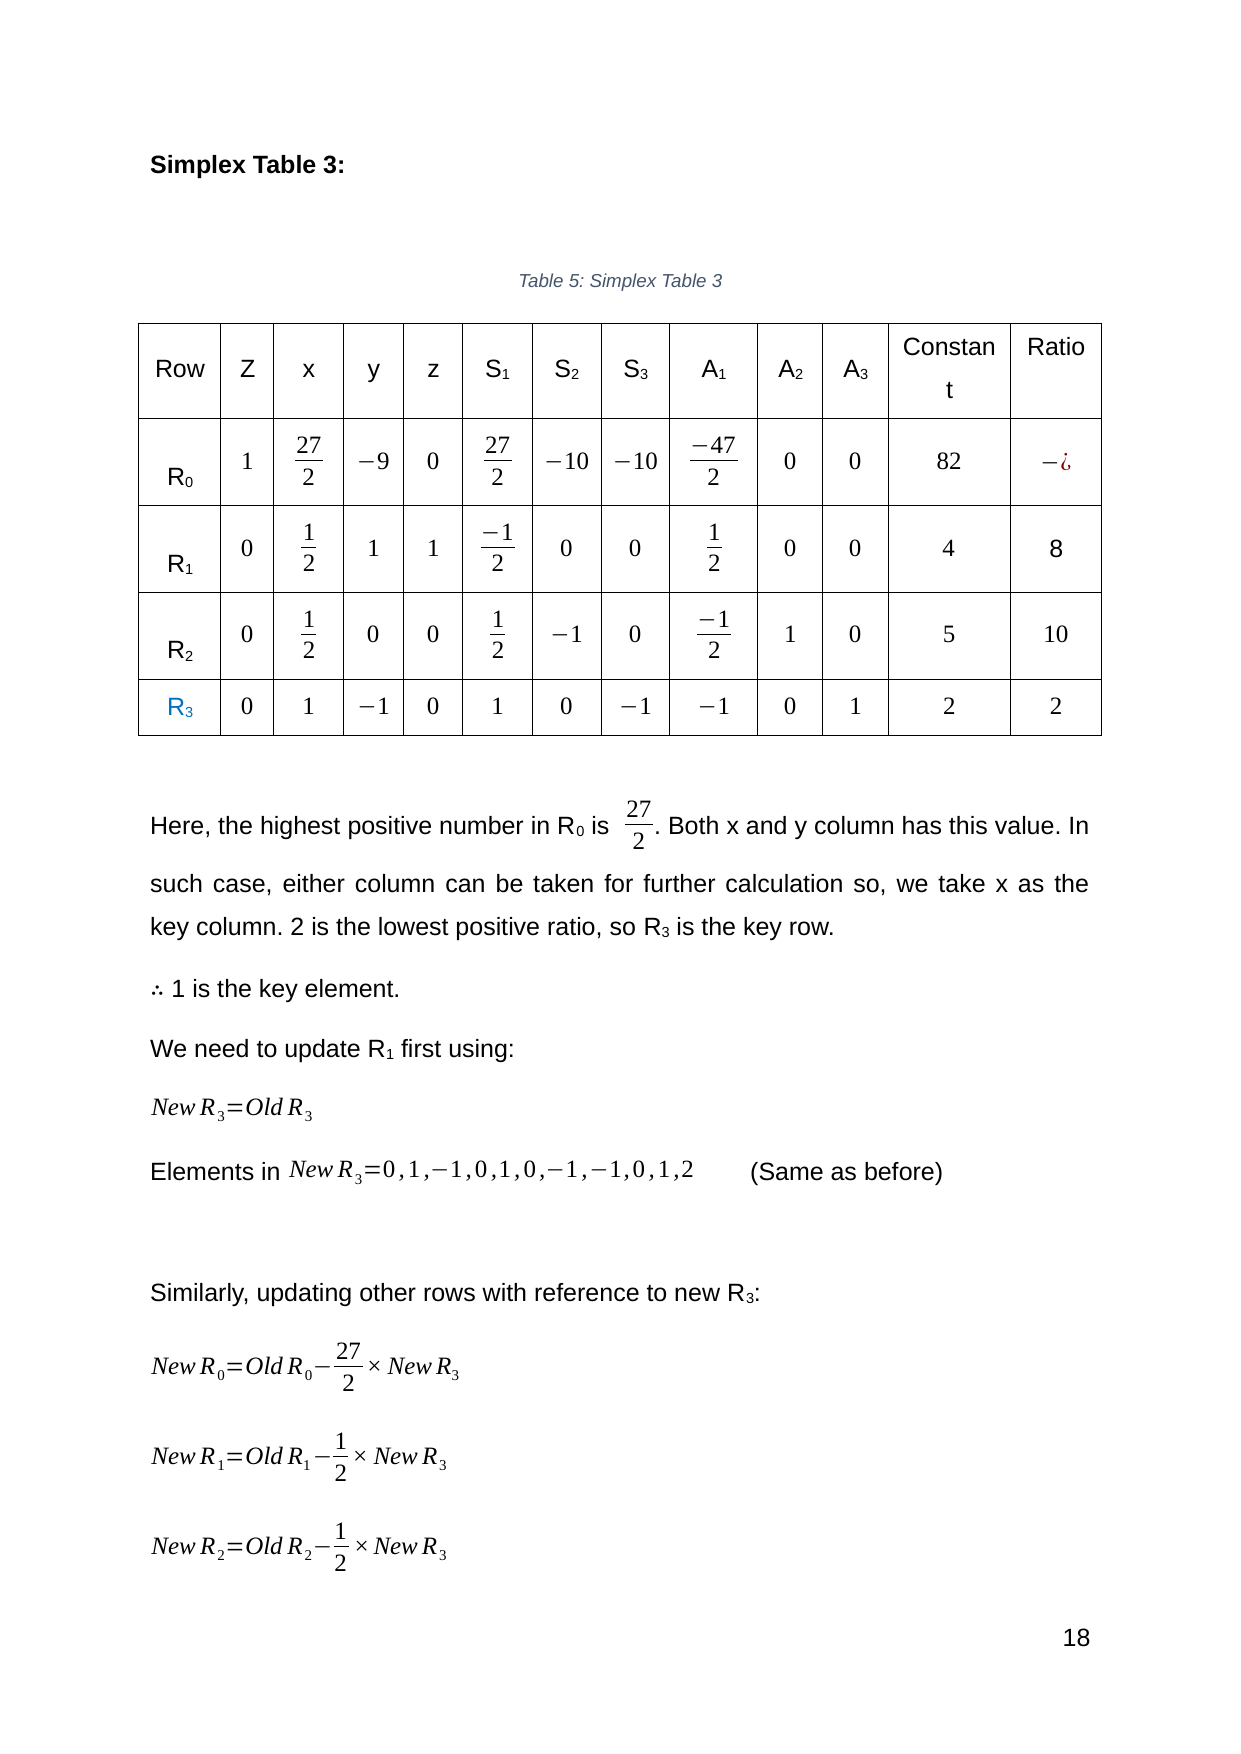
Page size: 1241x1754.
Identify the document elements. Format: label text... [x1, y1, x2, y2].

table_header z [404, 324, 462, 418]
table_cell [670, 593, 757, 678]
table_cell [823, 419, 888, 505]
table_cell [758, 593, 822, 678]
table_cell [404, 680, 462, 735]
table_cell [404, 593, 462, 678]
table_cell [533, 680, 601, 735]
table_cell [889, 593, 1010, 678]
table_cell [602, 593, 669, 678]
table_cell [221, 593, 273, 678]
text Here, the highest positive number in R0 is . Both x and y column has this value. In such case, either column can be taken for further calculation so, we take x as the key column. 2 is the lowest positive ratio, so R3 is the key row. [150, 796, 1090, 941]
table_cell [221, 680, 273, 735]
table_cell [463, 506, 532, 592]
table_cell [274, 506, 343, 592]
table_cell [1011, 419, 1101, 505]
table_cell [758, 419, 822, 505]
table_cell [823, 593, 888, 678]
table_cell [274, 680, 343, 735]
table_cell [274, 419, 343, 505]
table_header x [274, 324, 343, 418]
table_cell [344, 680, 403, 735]
table_cell [602, 419, 669, 505]
table_cell [602, 506, 669, 592]
table_header Z [221, 324, 273, 418]
table_cell [889, 419, 1010, 505]
table_cell [1011, 680, 1101, 735]
table_cell [463, 680, 532, 735]
table_cell [221, 419, 273, 505]
text ∴ 1 is the key element. [150, 972, 1090, 1002]
table_cell [889, 680, 1010, 735]
table_header A3 [823, 324, 888, 418]
table_cell [344, 506, 403, 592]
text Elements in (Same as before) [150, 1156, 1090, 1187]
table_header A1 [670, 324, 757, 418]
table_cell [404, 506, 462, 592]
table_cell R1 [139, 506, 220, 592]
table_cell [533, 506, 601, 592]
table_cell [344, 419, 403, 505]
text We need to update R1 first using: [150, 1034, 1090, 1063]
table_header Row [139, 324, 220, 418]
table_cell [823, 680, 888, 735]
table_cell [670, 419, 757, 505]
table_header S2 [533, 324, 601, 418]
table_header Ratio [1011, 324, 1101, 418]
text Table 5: Simplex Table 3 [150, 269, 1090, 291]
table_cell [221, 506, 273, 592]
table_header A2 [758, 324, 822, 418]
table_cell [533, 419, 601, 505]
table_cell 8 [1011, 506, 1101, 592]
table_header Constant [889, 324, 1010, 418]
table_cell [274, 593, 343, 678]
table_cell [670, 680, 757, 735]
table_cell R0 [139, 419, 220, 505]
text Similarly, updating other rows with reference to new R3: [150, 1278, 1090, 1307]
table_cell [758, 506, 822, 592]
table_cell [670, 506, 757, 592]
table_cell [463, 419, 532, 505]
table_header S3 [602, 324, 669, 418]
table_cell [889, 506, 1010, 592]
table_cell [1011, 593, 1101, 678]
table_cell [463, 593, 532, 678]
table_cell [533, 593, 601, 678]
table_cell R3 [139, 680, 220, 735]
text Simplex Table 3: [150, 150, 1090, 179]
table_cell [823, 506, 888, 592]
table_cell R2 [139, 593, 220, 678]
table_cell [602, 680, 669, 735]
table_header y [344, 324, 403, 418]
table_cell [758, 680, 822, 735]
table_cell [404, 419, 462, 505]
table_header S1 [463, 324, 532, 418]
table_cell [344, 593, 403, 678]
